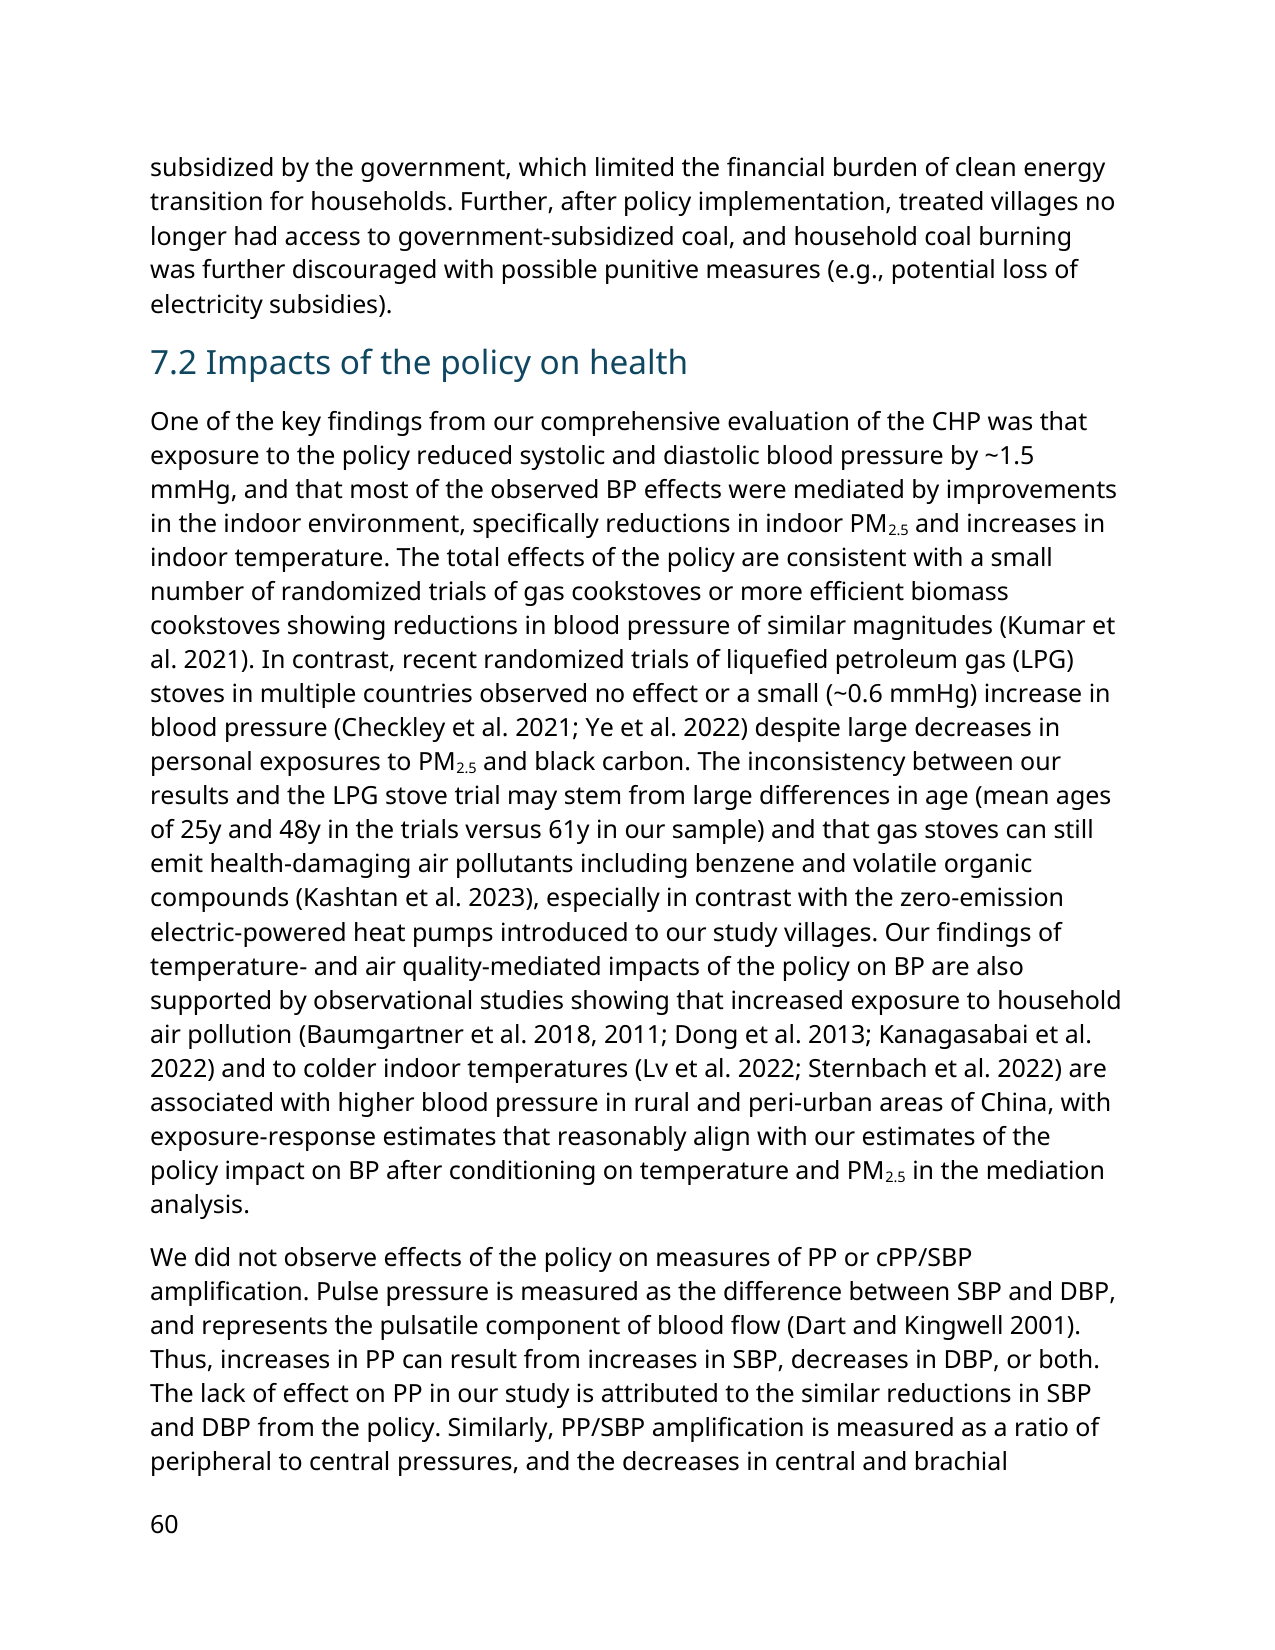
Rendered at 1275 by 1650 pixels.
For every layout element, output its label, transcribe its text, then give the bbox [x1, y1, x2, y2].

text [150, 150, 1125, 320]
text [150, 1239, 1125, 1478]
text One of the key findings from our comprehensive evaluation of the CHP was that exposure to the policy reduced systolic and diastolic blood pressure by ~1.5 mmHg, and that most of the observed BP effects were mediated by improvements in the indoor environment, specifically reductions in indoor PM2.5 and increases in indoor temperature. The total effects of the policy are consistent with a small number of randomized trials of gas cookstoves or more efficient biomass cookstoves showing reductions in blood pressure of similar magnitudes (Kumar et al. 2021). In contrast, recent randomized trials of liquefied petroleum gas (LPG) stoves in multiple countries observed no effect or a small (~0.6 mmHg) increase in blood pressure (Checkley et al. 2021; Ye et al. 2022) despite large decreases in personal exposures to PM2.5 and black carbon. The inconsistency between our results and the LPG stove trial may stem from large differences in age (mean ages of 25y and 48y in the trials versus 61y in our sample) and that gas stoves can still emit health-damaging air pollutants including benzene and volatile organic compounds (Kashtan et al. 2023), especially in contrast with the zero-emission electric-powered heat pumps introduced to our study villages. Our findings of temperature- and air quality-mediated impacts of the policy on BP are also supported by observational studies showing that increased exposure to household air pollution (Baumgartner et al. 2018, 2011; Dong et al. 2013; Kanagasabai et al. 2022) and to colder indoor temperatures (Lv et al. 2022; Sternbach et al. 2022) are associated with higher blood pressure in rural and peri-urban areas of China, with exposure-response estimates that reasonably align with our estimates of the policy impact on BP after conditioning on temperature and PM2.5 in the mediation analysis. [150, 403, 1125, 1221]
subtitle 7.2 Impacts of the policy on health [150, 339, 1125, 384]
